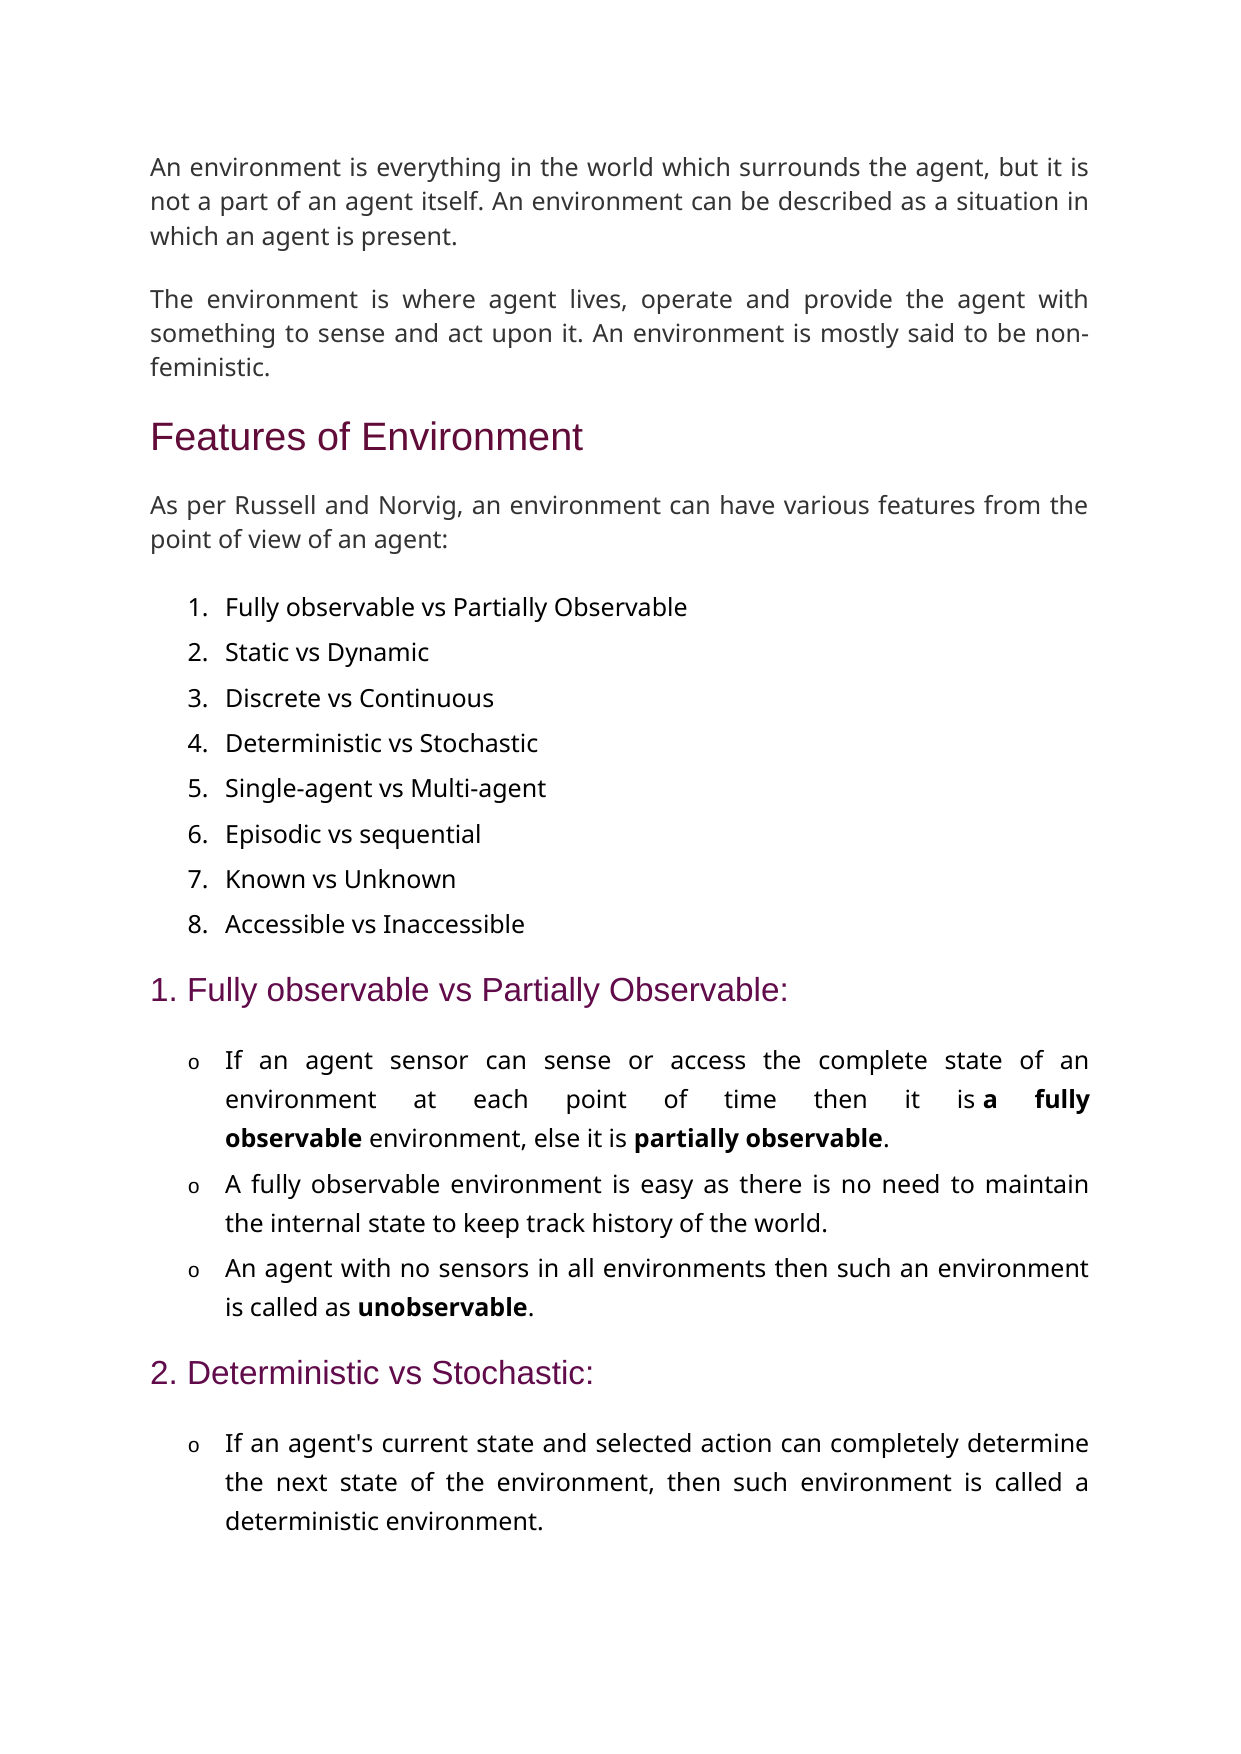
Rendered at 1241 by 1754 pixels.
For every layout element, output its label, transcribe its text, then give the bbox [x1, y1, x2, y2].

list If an agent's current state and selected action can completely determine the next state of the environment, then such environment is called a deterministic environment. [187, 1421, 1090, 1538]
list Deterministic vs Stochastic [187, 721, 1090, 760]
text As per Russell and Norvig, an environment can have various features from the point of view of an agent: [150, 487, 1090, 556]
list Known vs Unknown [187, 857, 1090, 896]
list Static vs Dynamic [187, 630, 1090, 669]
text The environment is where agent lives, operate and provide the agent with something to sense and act upon it. An environment is mostly said to be non-feministic. [150, 281, 1090, 383]
text Features of Environment [150, 413, 1090, 458]
text 2. Deterministic vs Stochastic: [150, 1353, 1090, 1391]
list Single-agent vs Multi-agent [187, 766, 1090, 805]
list Fully observable vs Partially Observable [187, 585, 1090, 624]
list If an agent sensor can sense or access the complete state of an environment at each point of time then it is a fully observable environment, else it is partially observable. [187, 1038, 1090, 1155]
text 1. Fully observable vs Partially Observable: [150, 970, 1090, 1009]
list An agent with no sensors in all environments then such an environment is called as unobservable. [187, 1246, 1090, 1324]
list Accessible vs Inaccessible [187, 902, 1090, 941]
text An environment is everything in the world which surrounds the agent, but it is not a part of an agent itself. An environment can be described as a situation in which an agent is present. [150, 150, 1090, 252]
list A fully observable environment is easy as there is no need to maintain the internal state to keep track history of the world. [187, 1161, 1090, 1239]
list Discrete vs Continuous [187, 675, 1090, 714]
list Episodic vs sequential [187, 811, 1090, 850]
